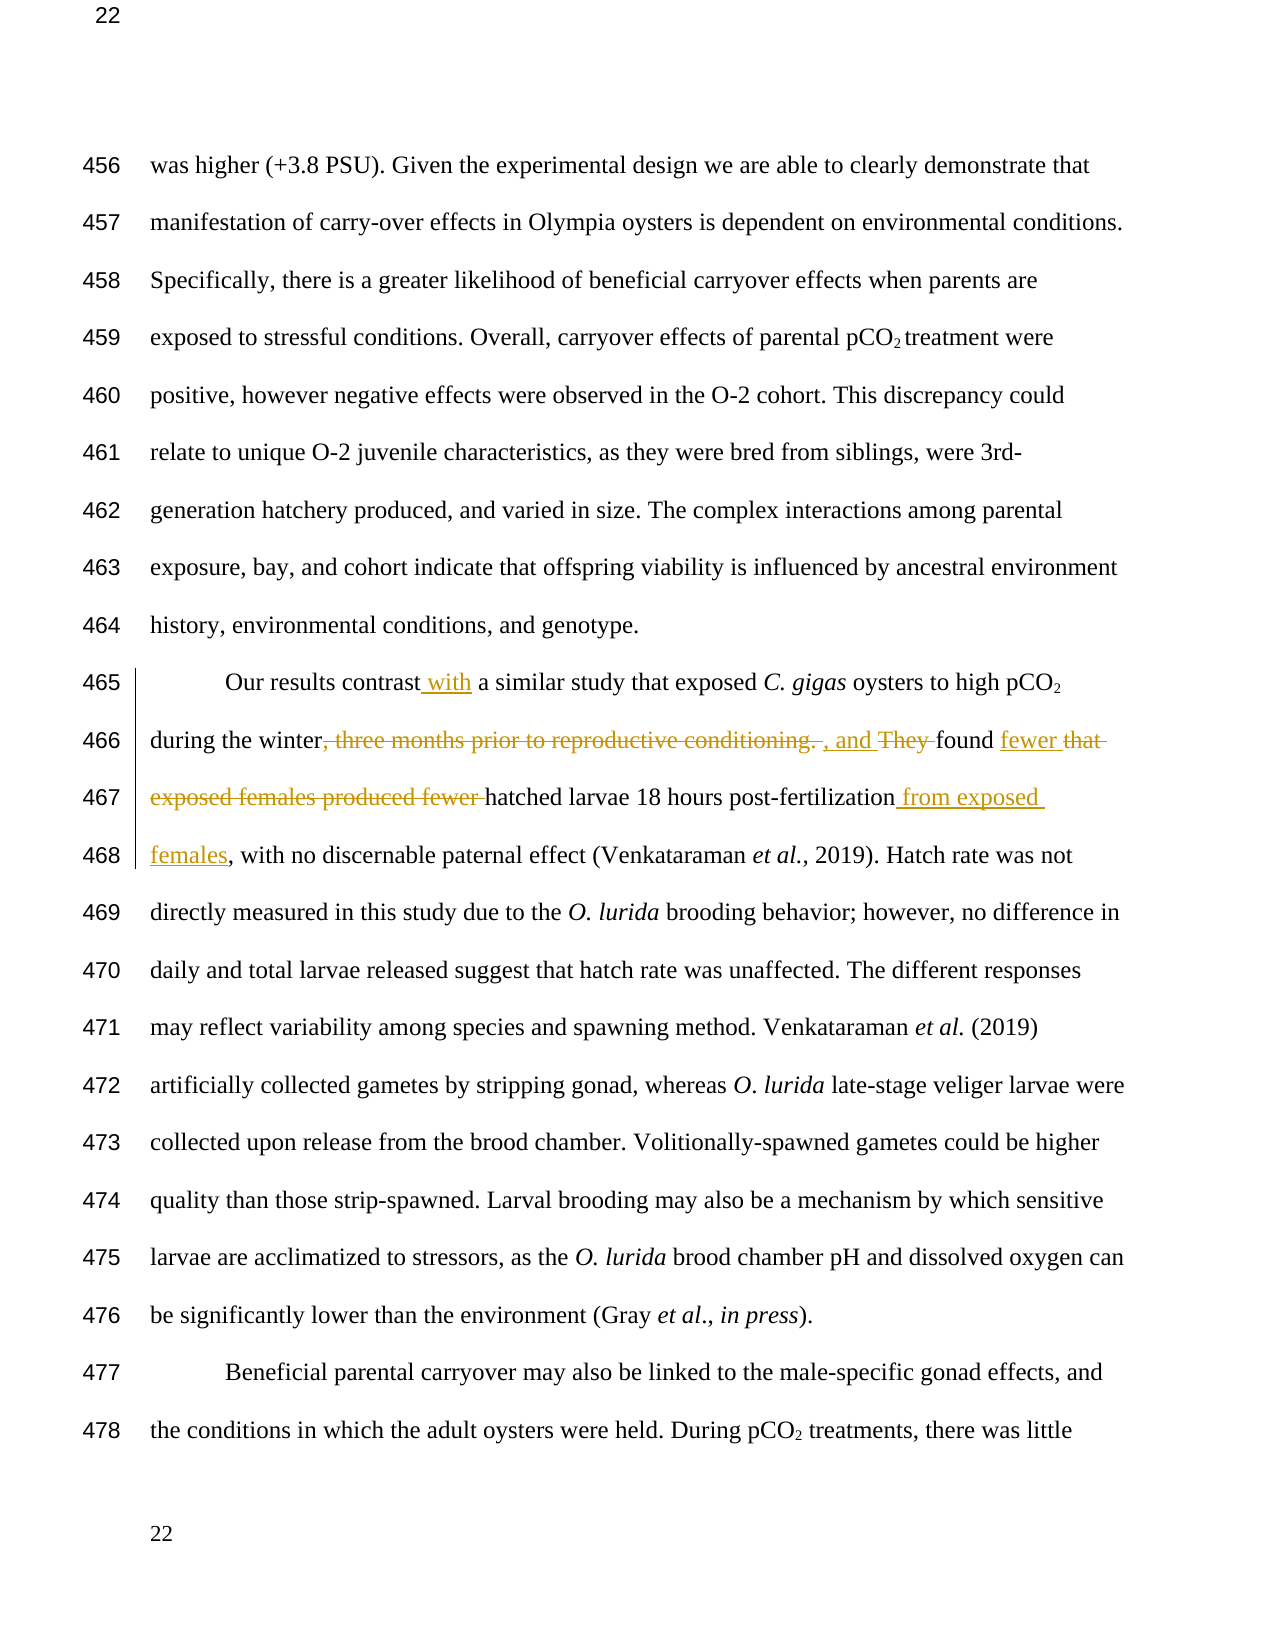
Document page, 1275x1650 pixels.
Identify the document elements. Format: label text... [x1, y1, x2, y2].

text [150, 150, 1125, 639]
text Our results contrast a similar study that exposed C. gigas oysters to high pCO2 during the winterfound hatched larvae 18 hours post-fertilization, with no discernable paternal effect (Venkataraman et al., 2019). Hatch rate was not directly measured in this study due to the O. lurida brooding behavior; however, no difference in daily and total larvae released suggest that hatch rate was unaffected. The different responses may reflect variability among species and spawning method. Venkataraman et al. (2019) artificially collected gametes by stripping gonad, whereas O. lurida late-stage veliger larvae were collected upon release from the brood chamber. Volitionally-spawned gametes could be higher quality than those strip-spawned. Larval brooding may also be a mechanism by which sensitive larvae are acclimatized to stressors, as the O. lurida brood chamber pH and dissolved oxygen can be significantly lower than the environment (Gray et al., in press). [150, 667, 1125, 1329]
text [150, 1357, 1125, 1444]
